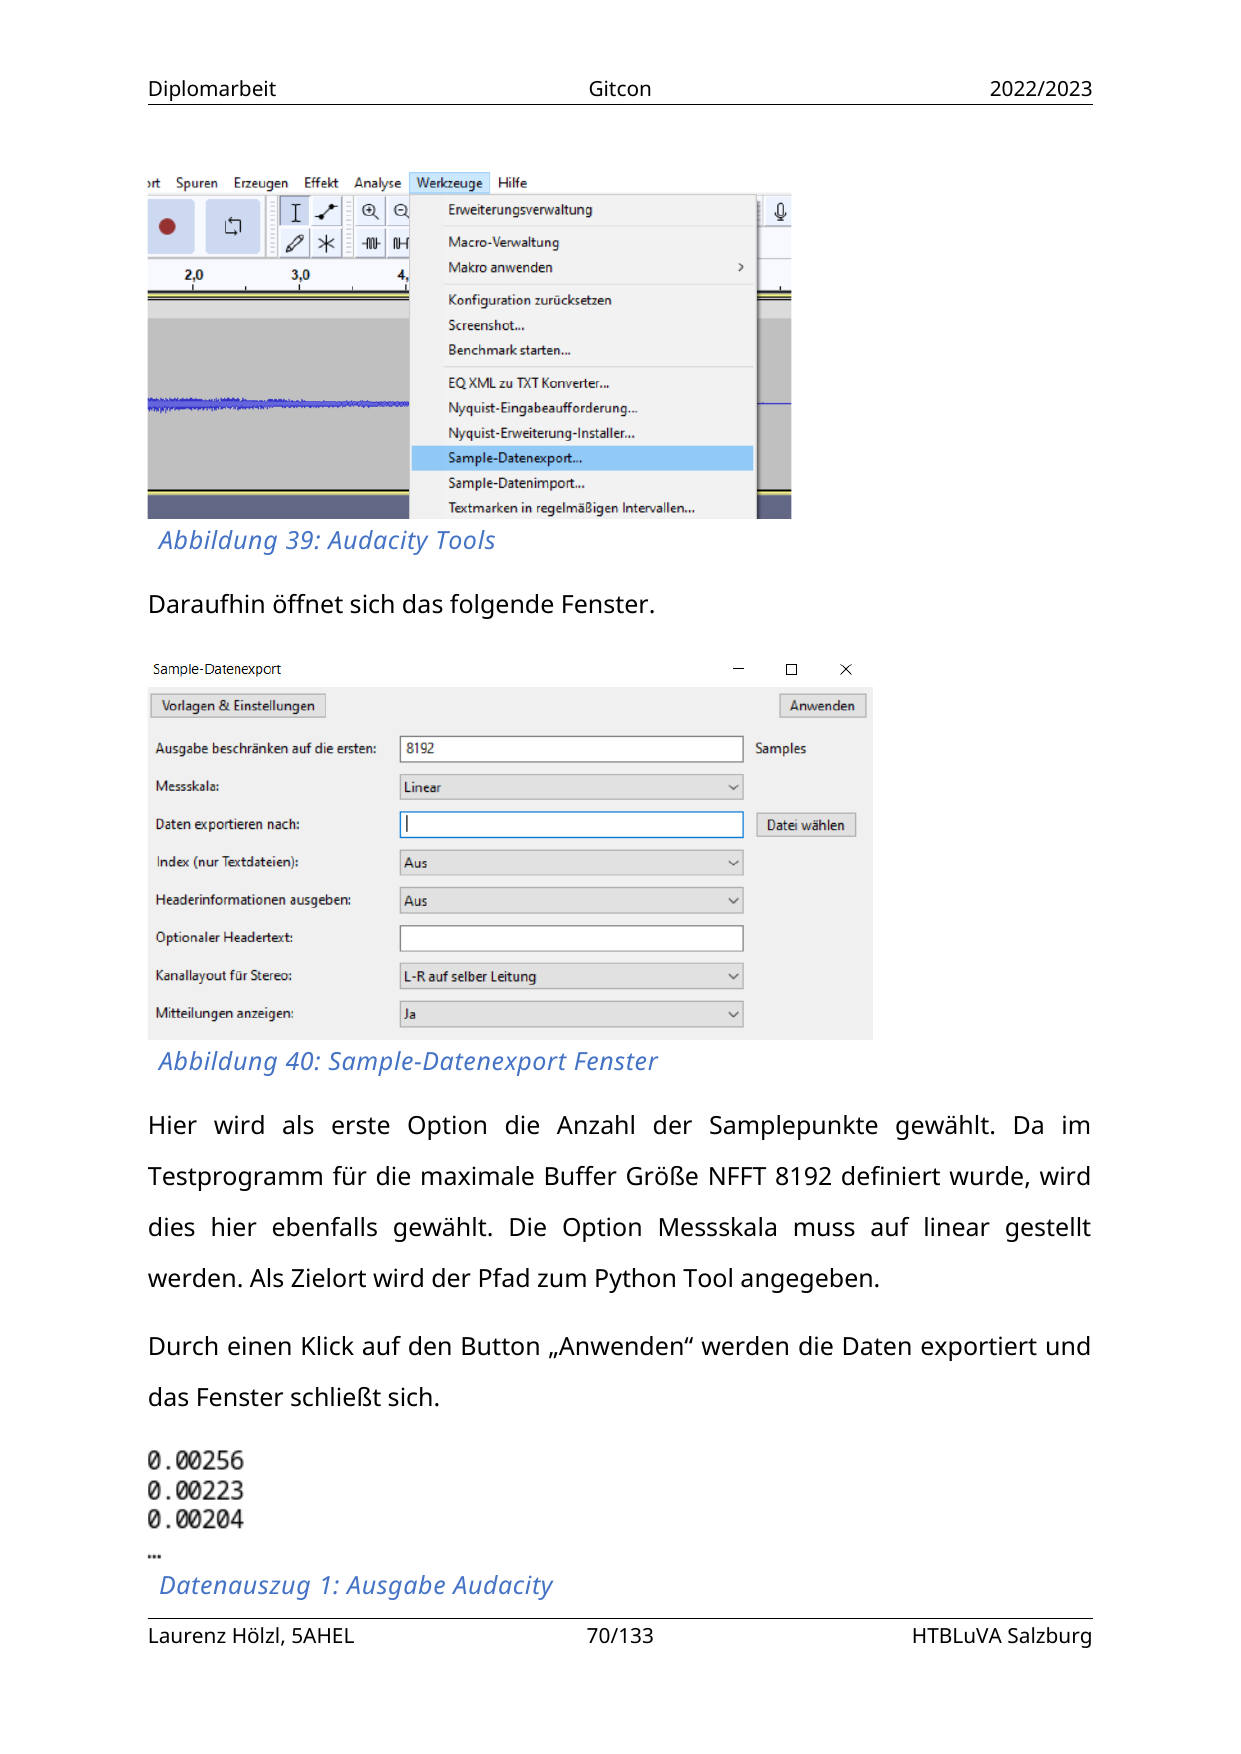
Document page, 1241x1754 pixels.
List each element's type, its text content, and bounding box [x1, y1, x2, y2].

text Durch einen Klick auf den Button „Anwenden“ werden die Daten exportiert und das Fenster schließt sich. [148, 1328, 1093, 1413]
text Daraufhin öffnet sich das folgende Fenster. [148, 586, 1093, 621]
text Abbildung 39: Audacity Tools [159, 522, 499, 557]
text Datenauszug 1: Ausgabe Audacity [159, 1568, 556, 1602]
text Abbildung 40: Sample-Datenexport Fenster [159, 1043, 661, 1077]
picture [147, 147, 792, 519]
text Hier wird als erste Option die Anzahl der Samplepunkte gewählt. Da im Testprogramm für die maximale Buffer Größe NFFT 8192 definiert wurde, wird dies hier ebenfalls gewählt. Die Option Messskala muss auf linear gestellt werden. Als Zielort wird der Pfad zum Python Tool angegeben. [148, 1107, 1093, 1294]
picture [147, 654, 873, 1040]
